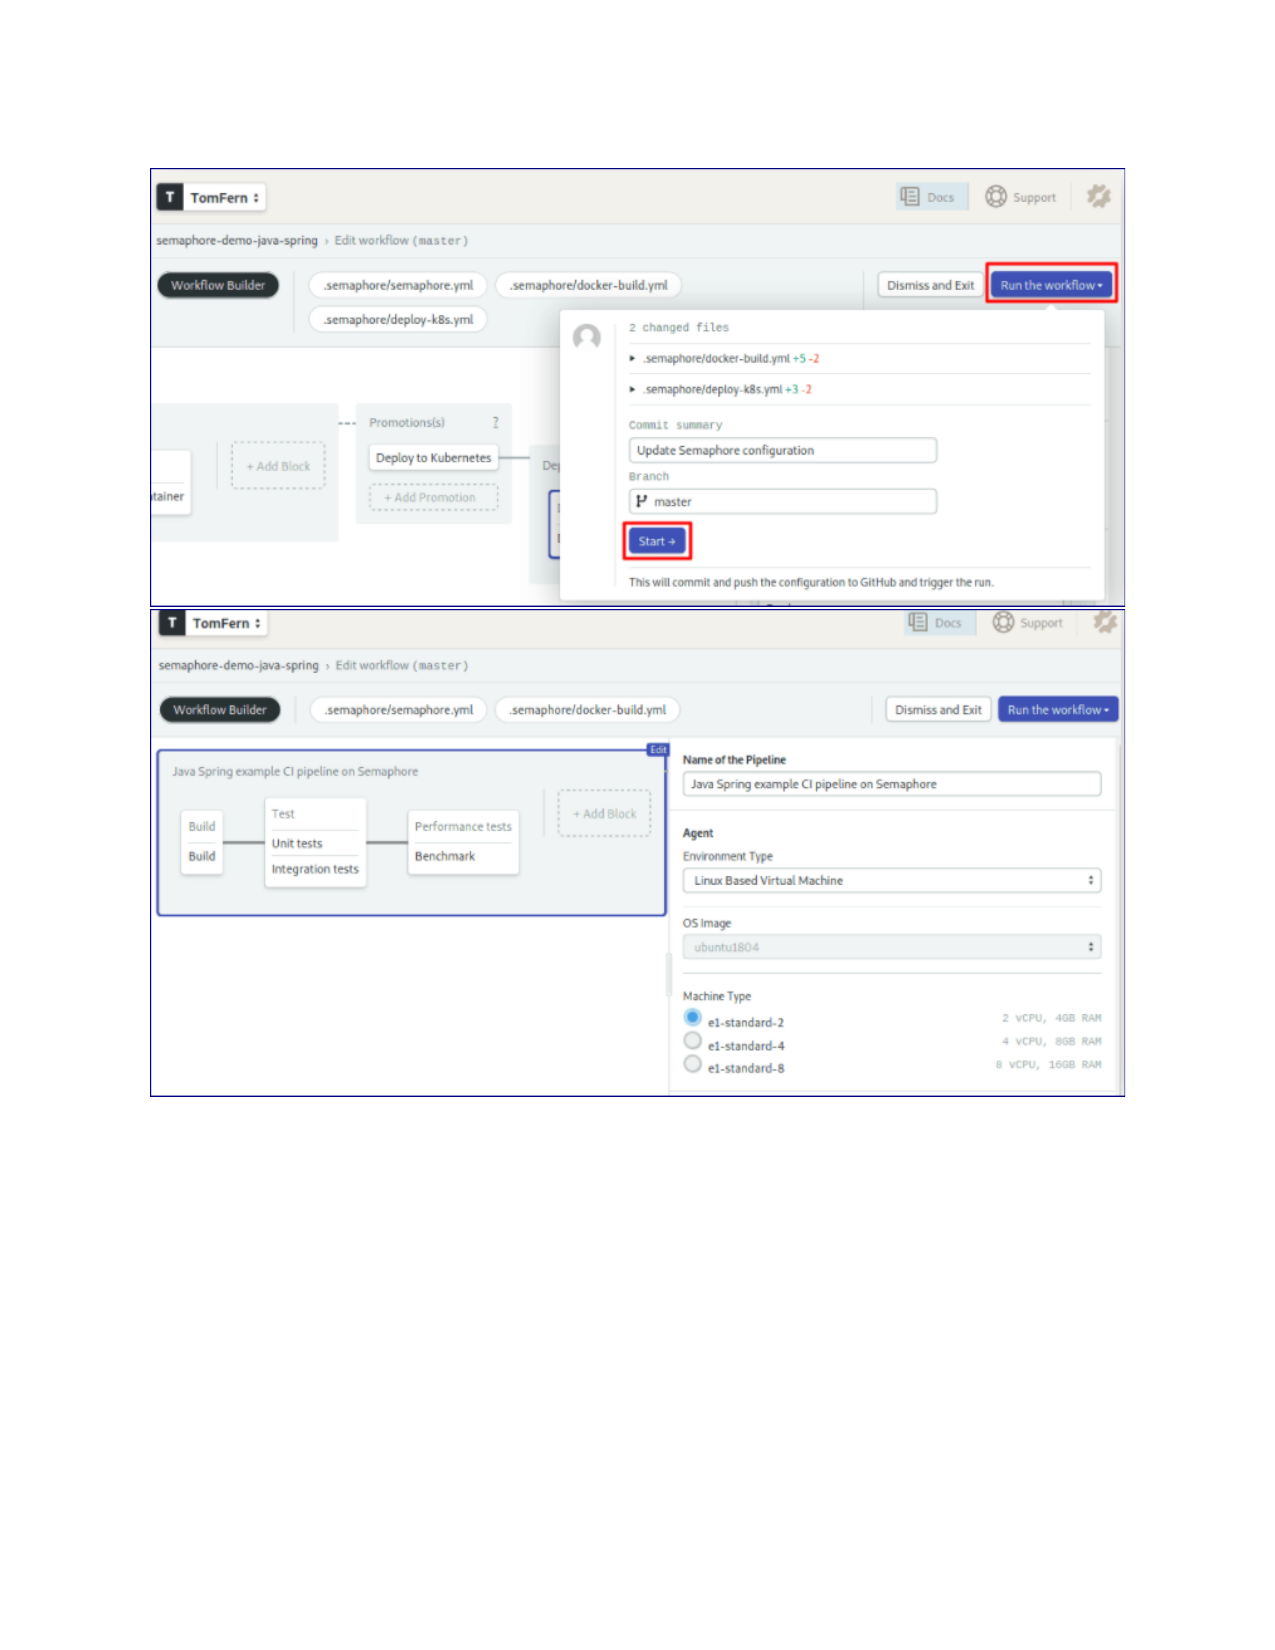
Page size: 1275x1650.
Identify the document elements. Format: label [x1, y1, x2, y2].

picture [150, 609, 1125, 1097]
picture [150, 168, 1125, 607]
